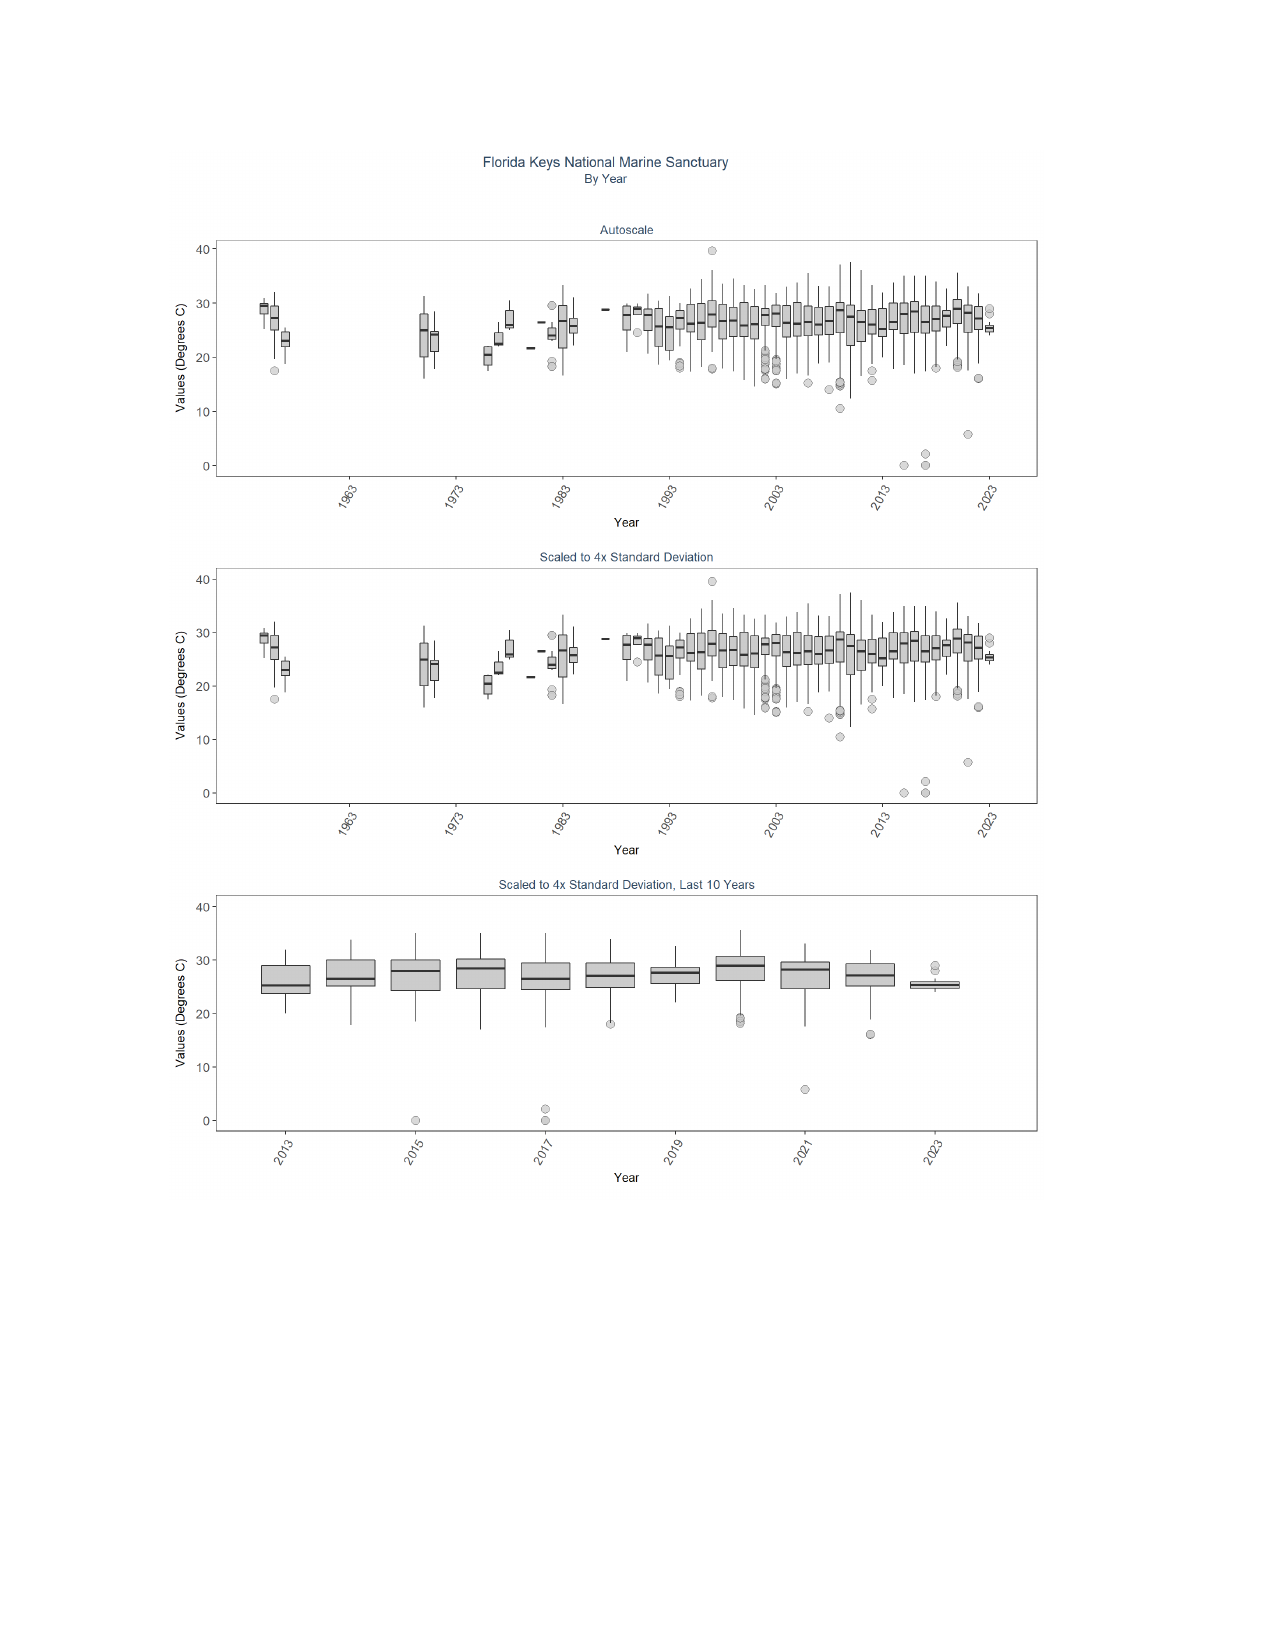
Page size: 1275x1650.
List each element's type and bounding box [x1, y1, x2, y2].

picture [168, 150, 1044, 1200]
